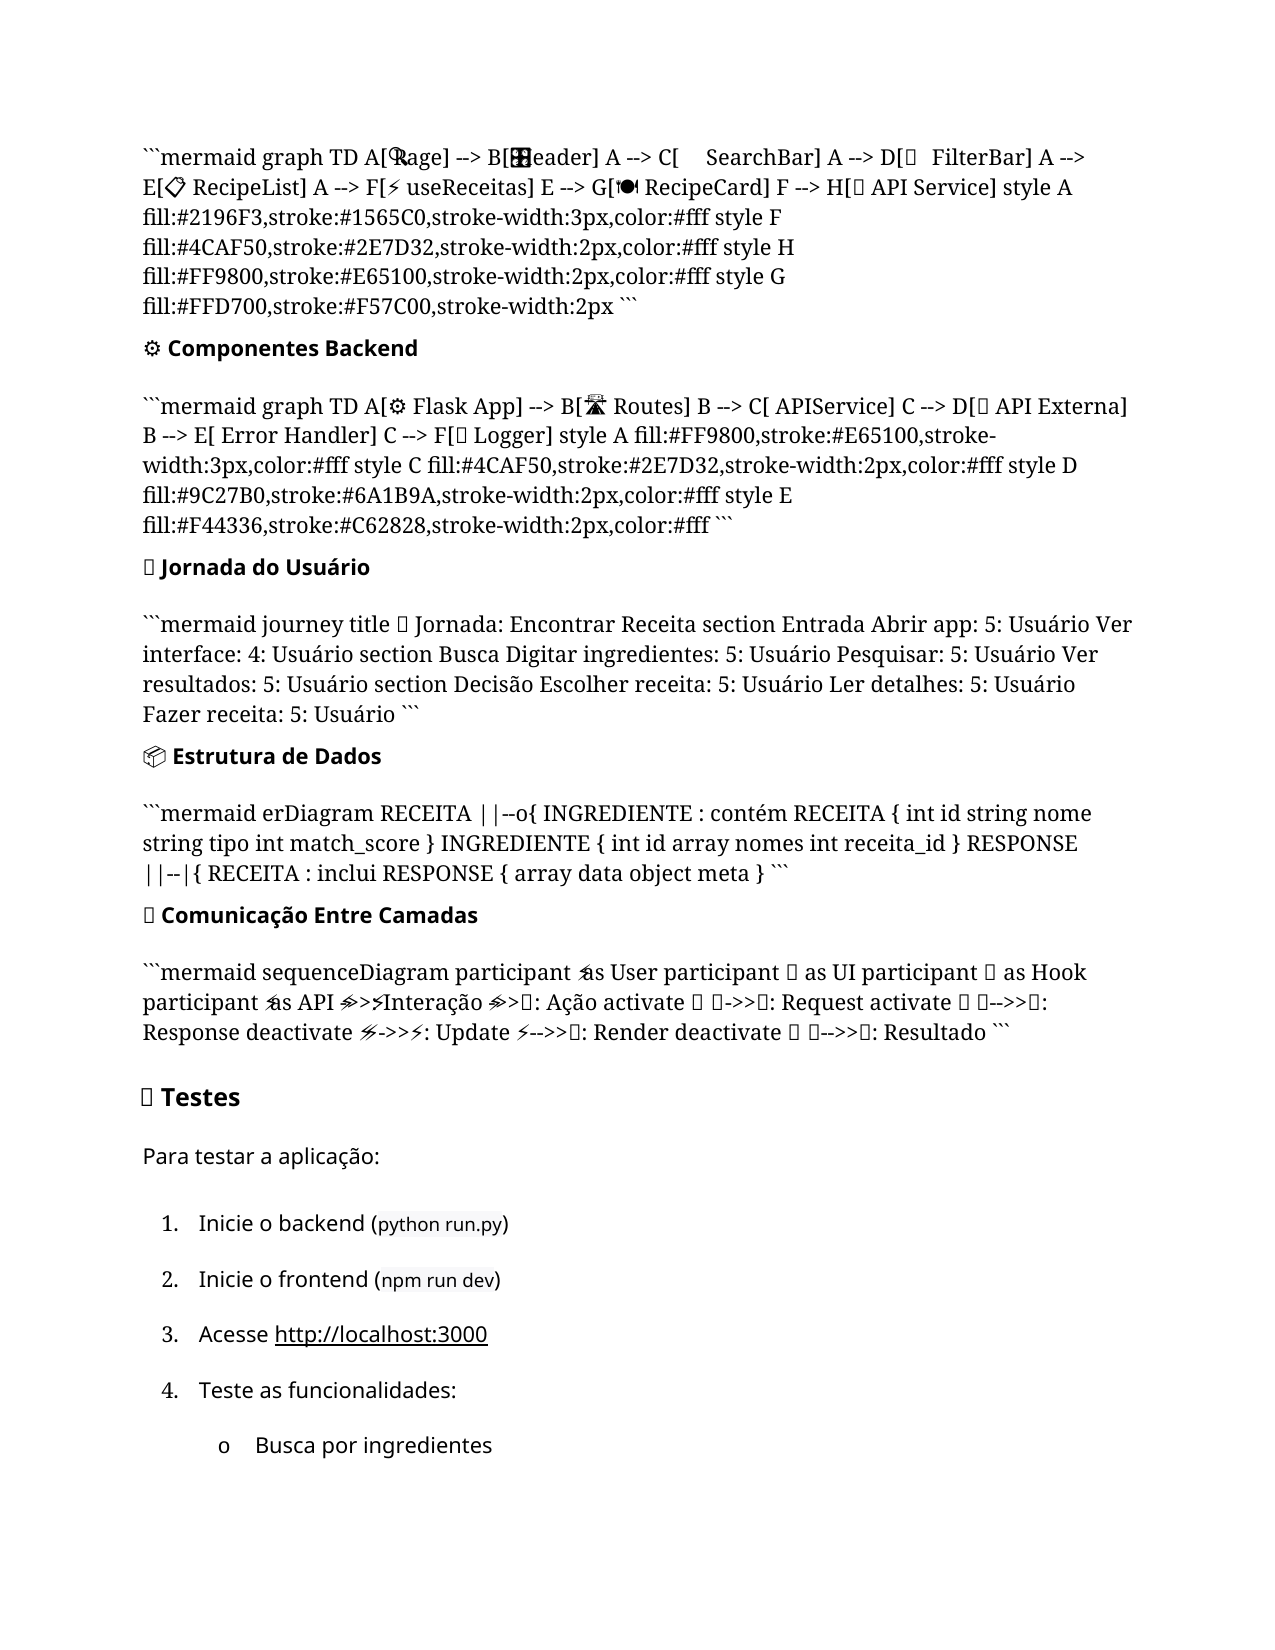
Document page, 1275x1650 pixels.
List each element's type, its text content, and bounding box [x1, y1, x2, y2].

list Inicie o backend (python run.py) [161, 1208, 1133, 1238]
text 📦 Estrutura de Dados [142, 741, 1133, 771]
list Acesse http://localhost:3000 [161, 1319, 1133, 1349]
text Para testar a aplicação: [142, 1141, 1133, 1171]
text 🧪 Testes [139, 1079, 1133, 1113]
text ```mermaid graph TD A[⚙️ Flask App] --> B[🛣️ Routes] B --> C[💼 APIService] C --> D[🌐 API Externa] B --> E[🛡️ Error Handler] C --> F[📝 Logger] style A fill:#FF9800,stroke:#E65100,stroke-width:3px,color:#fff style C fill:#4CAF50,stroke:#2E7D32,stroke-width:2px,color:#fff style D fill:#9C27B0,stroke:#6A1B9A,stroke-width:2px,color:#fff style E fill:#F44336,stroke:#C62828,stroke-width:2px,color:#fff ``` [142, 391, 1133, 539]
list Teste as funcionalidades: [161, 1375, 1133, 1404]
text ```mermaid sequenceDiagram participant 👤 as User participant 🎨 as UI participant ⚡ as Hook participant 🌐 as API 👤->>🎨: Interação 🎨->>⚡: Ação activate ⚡ ⚡->>🌐: Request activate 🌐 🌐-->>⚡: Response deactivate 🌐 ⚡->>⚡: Update ⚡-->>🎨: Render deactivate ⚡ 🎨-->>👤: Resultado ``` [142, 957, 1133, 1047]
text ```mermaid journey title 🎯 Jornada: Encontrar Receita section Entrada Abrir app: 5: Usuário Ver interface: 4: Usuário section Busca Digitar ingredientes: 5: Usuário Pesquisar: 5: Usuário Ver resultados: 5: Usuário section Decisão Escolher receita: 5: Usuário Ler detalhes: 5: Usuário Fazer receita: 5: Usuário ``` [142, 609, 1133, 728]
text ```mermaid erDiagram RECEITA ||--o{ INGREDIENTE : contém RECEITA { int id string nome string tipo int match_score } INGREDIENTE { int id array nomes int receita_id } RESPONSE ||--|{ RECEITA : inclui RESPONSE { array data object meta } ``` [142, 798, 1133, 887]
text 🎯 Jornada do Usuário [142, 552, 1133, 582]
text 🔄 Comunicação Entre Camadas [142, 900, 1133, 930]
list Inicie o frontend (npm run dev) [161, 1263, 1133, 1293]
list Busca por ingredientes [217, 1430, 1133, 1460]
text ```mermaid graph TD A[📱 Page] --> B[🎯 Header] A --> C[🔍 SearchBar] A --> D[🎛️ FilterBar] A --> E[📋 RecipeList] A --> F[⚡ useReceitas] E --> G[🍽️ RecipeCard] F --> H[🌐 API Service] style A fill:#2196F3,stroke:#1565C0,stroke-width:3px,color:#fff style F fill:#4CAF50,stroke:#2E7D32,stroke-width:2px,color:#fff style H fill:#FF9800,stroke:#E65100,stroke-width:2px,color:#fff style G fill:#FFD700,stroke:#F57C00,stroke-width:2px ``` [142, 142, 1133, 321]
text ⚙️ Componentes Backend [142, 333, 1133, 363]
